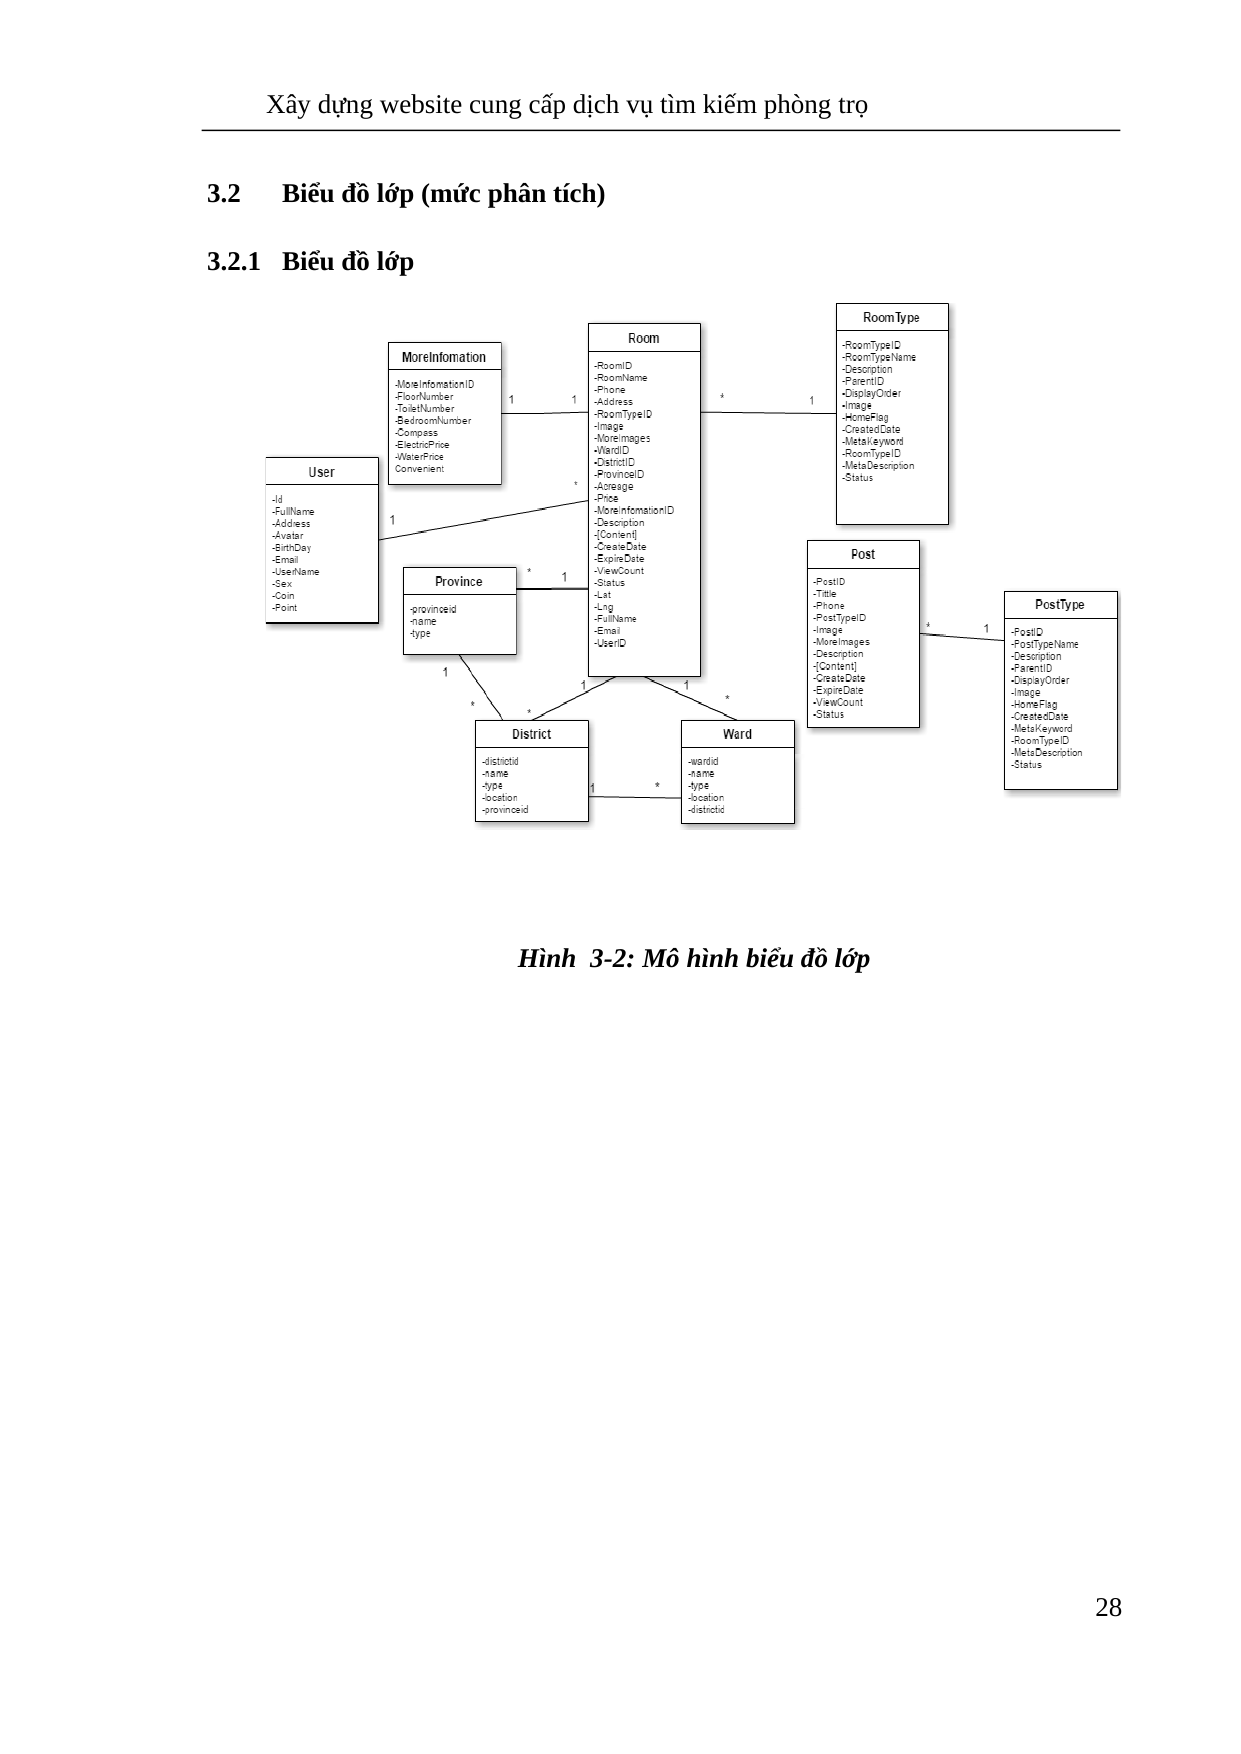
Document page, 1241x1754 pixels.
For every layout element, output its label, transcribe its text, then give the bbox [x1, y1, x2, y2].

text Biểu đồ lớp [207, 245, 1122, 276]
text Biểu đồ lớp (mức phân tích) [207, 177, 1122, 208]
picture [265, 303, 1122, 830]
